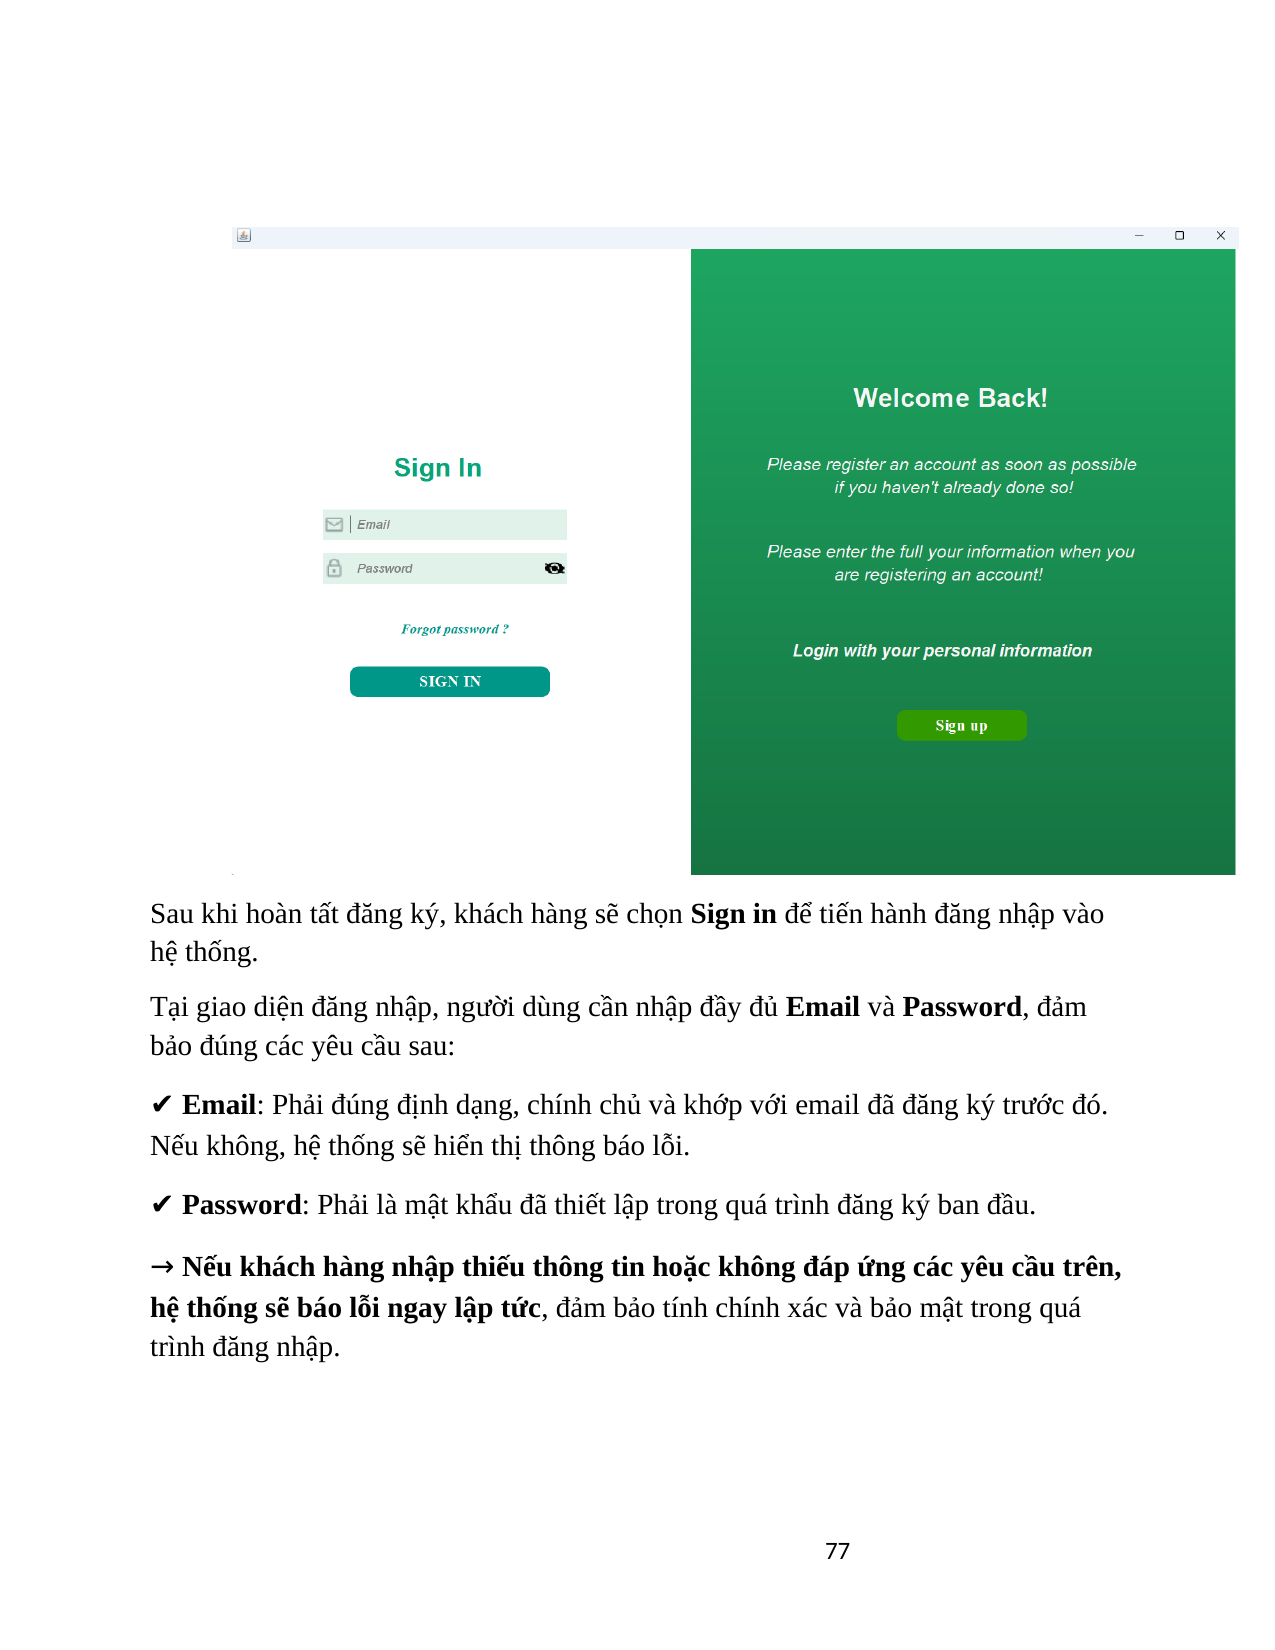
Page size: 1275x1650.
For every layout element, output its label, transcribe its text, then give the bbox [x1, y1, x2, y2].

text → Nếu khách hàng nhập thiếu thông tin hoặc không đáp ứng các yêu cầu trên, hệ thống sẽ báo lỗi ngay lập tức, đảm bảo tính chính xác và bảo mật trong quá trình đăng nhập. [150, 1246, 1125, 1362]
picture [231, 227, 1240, 875]
text ✔ Email: Phải đúng định dạng, chính chủ và khớp với email đã đăng ký trước đó. Nếu không, hệ thống sẽ hiển thị thông báo lỗi. [150, 1083, 1125, 1162]
text Tại giao diện đăng nhập, người dùng cần nhập đầy đủ Email và Password, đảm bảo đúng các yêu cầu sau: [150, 989, 1125, 1062]
text Sau khi hoàn tất đăng ký, khách hàng sẽ chọn Sign in để tiến hành đăng nhập vào hệ thống. [150, 896, 1125, 968]
text ✔ Password: Phải là mật khẩu đã thiết lập trong quá trình đăng ký ban đầu. [150, 1183, 1125, 1223]
